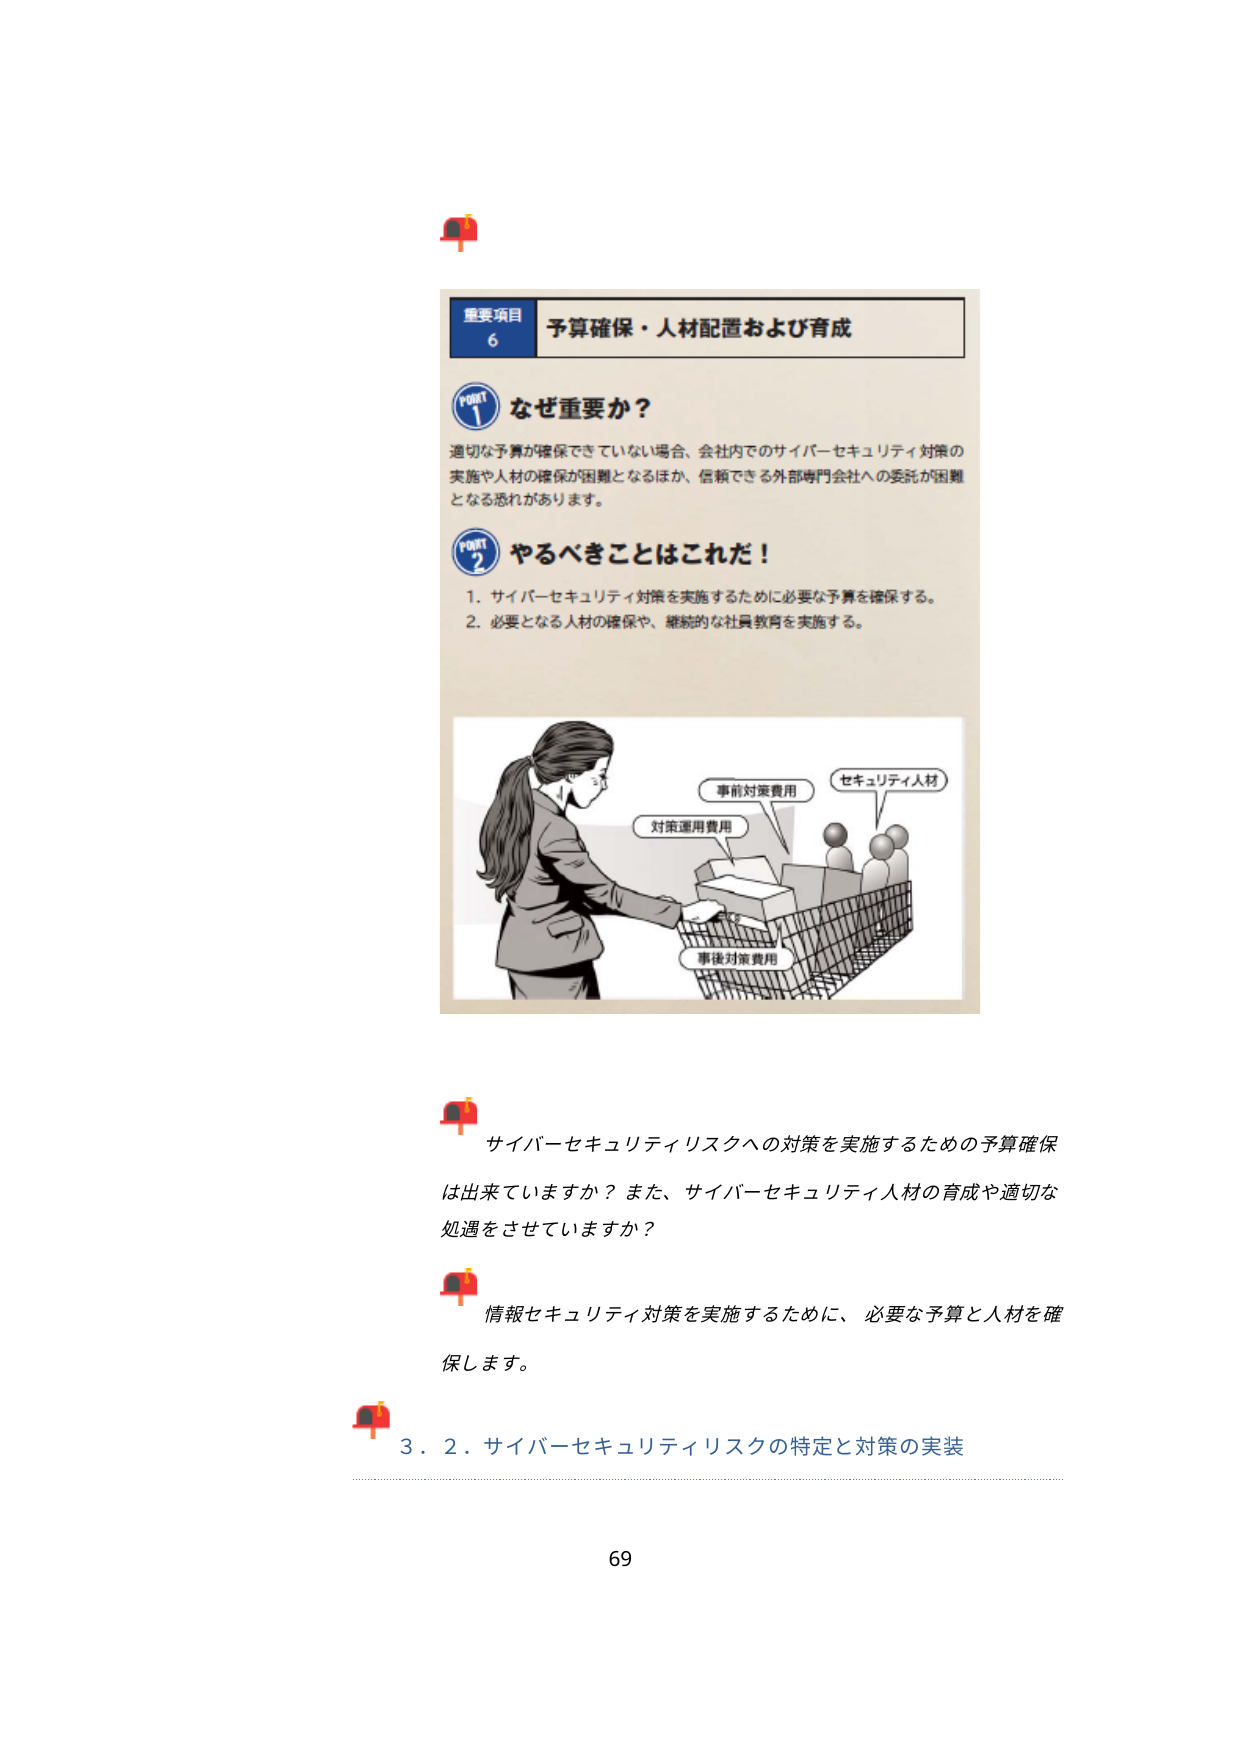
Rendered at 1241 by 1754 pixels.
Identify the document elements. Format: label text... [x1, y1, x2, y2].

picture [439, 214, 478, 252]
picture [352, 1401, 390, 1439]
picture [439, 1268, 478, 1306]
picture [439, 289, 981, 1014]
text 情報セキュリティ対策を実施するために、 必要な予算と人材を確保します。 [440, 1268, 1063, 1381]
text ３．２．サイバーセキュリティリスクの特定と対策の実装 [352, 1402, 1063, 1480]
text サイバーセキュリティリスクへの対策を実施するための予算確保は出来ていますか？ また、サイバーセキュリティ人材の育成や適切な処遇をさせていますか？ [440, 1097, 1063, 1247]
picture [439, 1097, 478, 1135]
